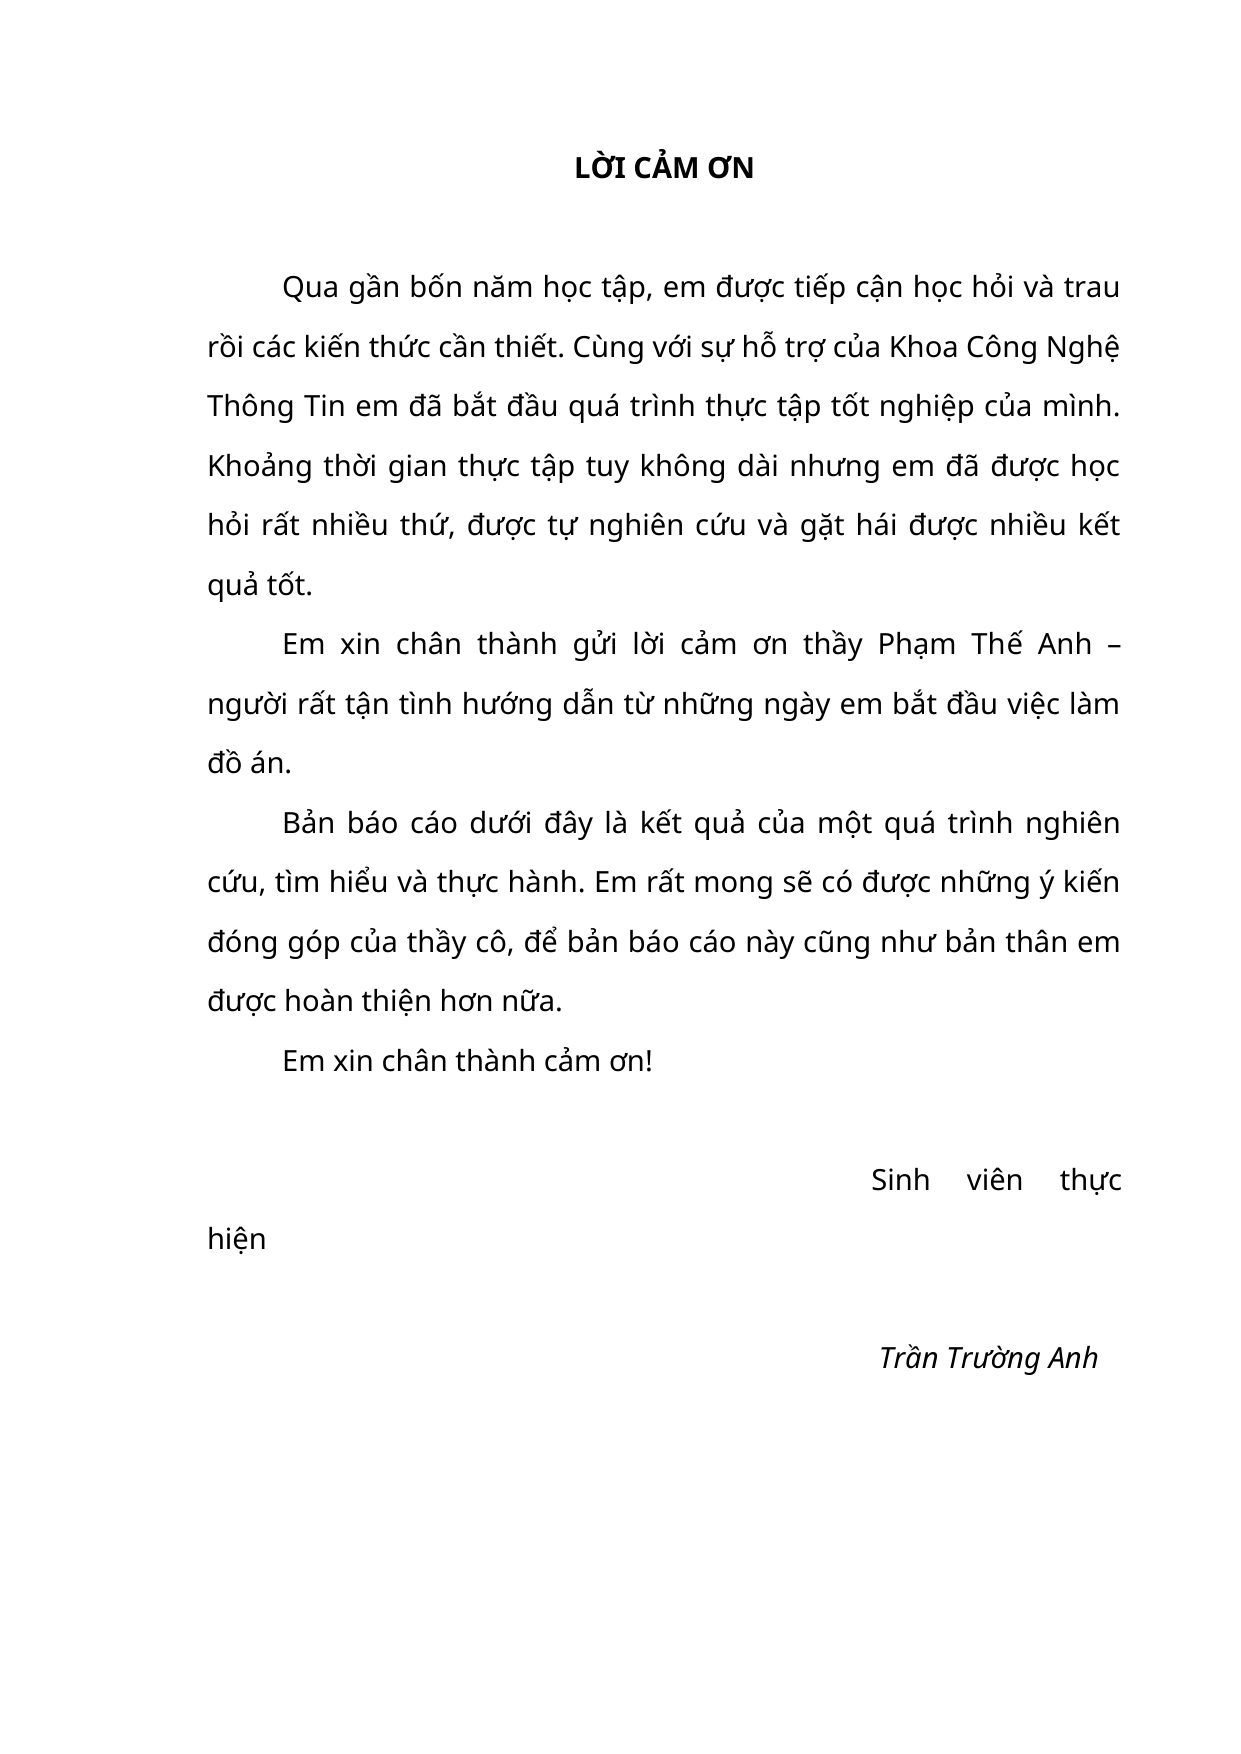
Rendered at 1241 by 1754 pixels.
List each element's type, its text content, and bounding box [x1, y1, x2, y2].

text Em xin chân thành gửi lời cảm ơn thầy Phạm Thế Anh – người rất tận tình hướng dẫn từ những ngày em bắt đầu việc làm đồ án. [207, 623, 1122, 782]
text Em xin chân thành cảm ơn! [207, 1040, 1122, 1079]
text Bản báo cáo dưới đây là kết quả của một quá trình nghiên cứu, tìm hiểu và thực hành. Em rất mong sẽ có được những ý kiến đóng góp của thầy cô, để bản báo cáo này cũng như bản thân em được hoàn thiện hơn nữa. [207, 802, 1122, 1020]
text Qua gần bốn năm học tập, em được tiếp cận học hỏi và trau rồi các kiến thức cần thiết. Cùng với sự hỗ trợ của Khoa Công Nghệ Thông Tin em đã bắt đầu quá trình thực tập tốt nghiệp của mình. Khoảng thời gian thực tập tuy không dài nhưng em đã được học hỏi rất nhiều thứ, được tự nghiên cứu và gặt hái được nhiều kết quả tốt. [207, 267, 1122, 604]
text Sinh viên thực hiện [207, 1159, 1122, 1258]
text Trần Trường Anh [207, 1337, 1122, 1427]
text LỜI CẢM ƠN [207, 148, 1122, 187]
